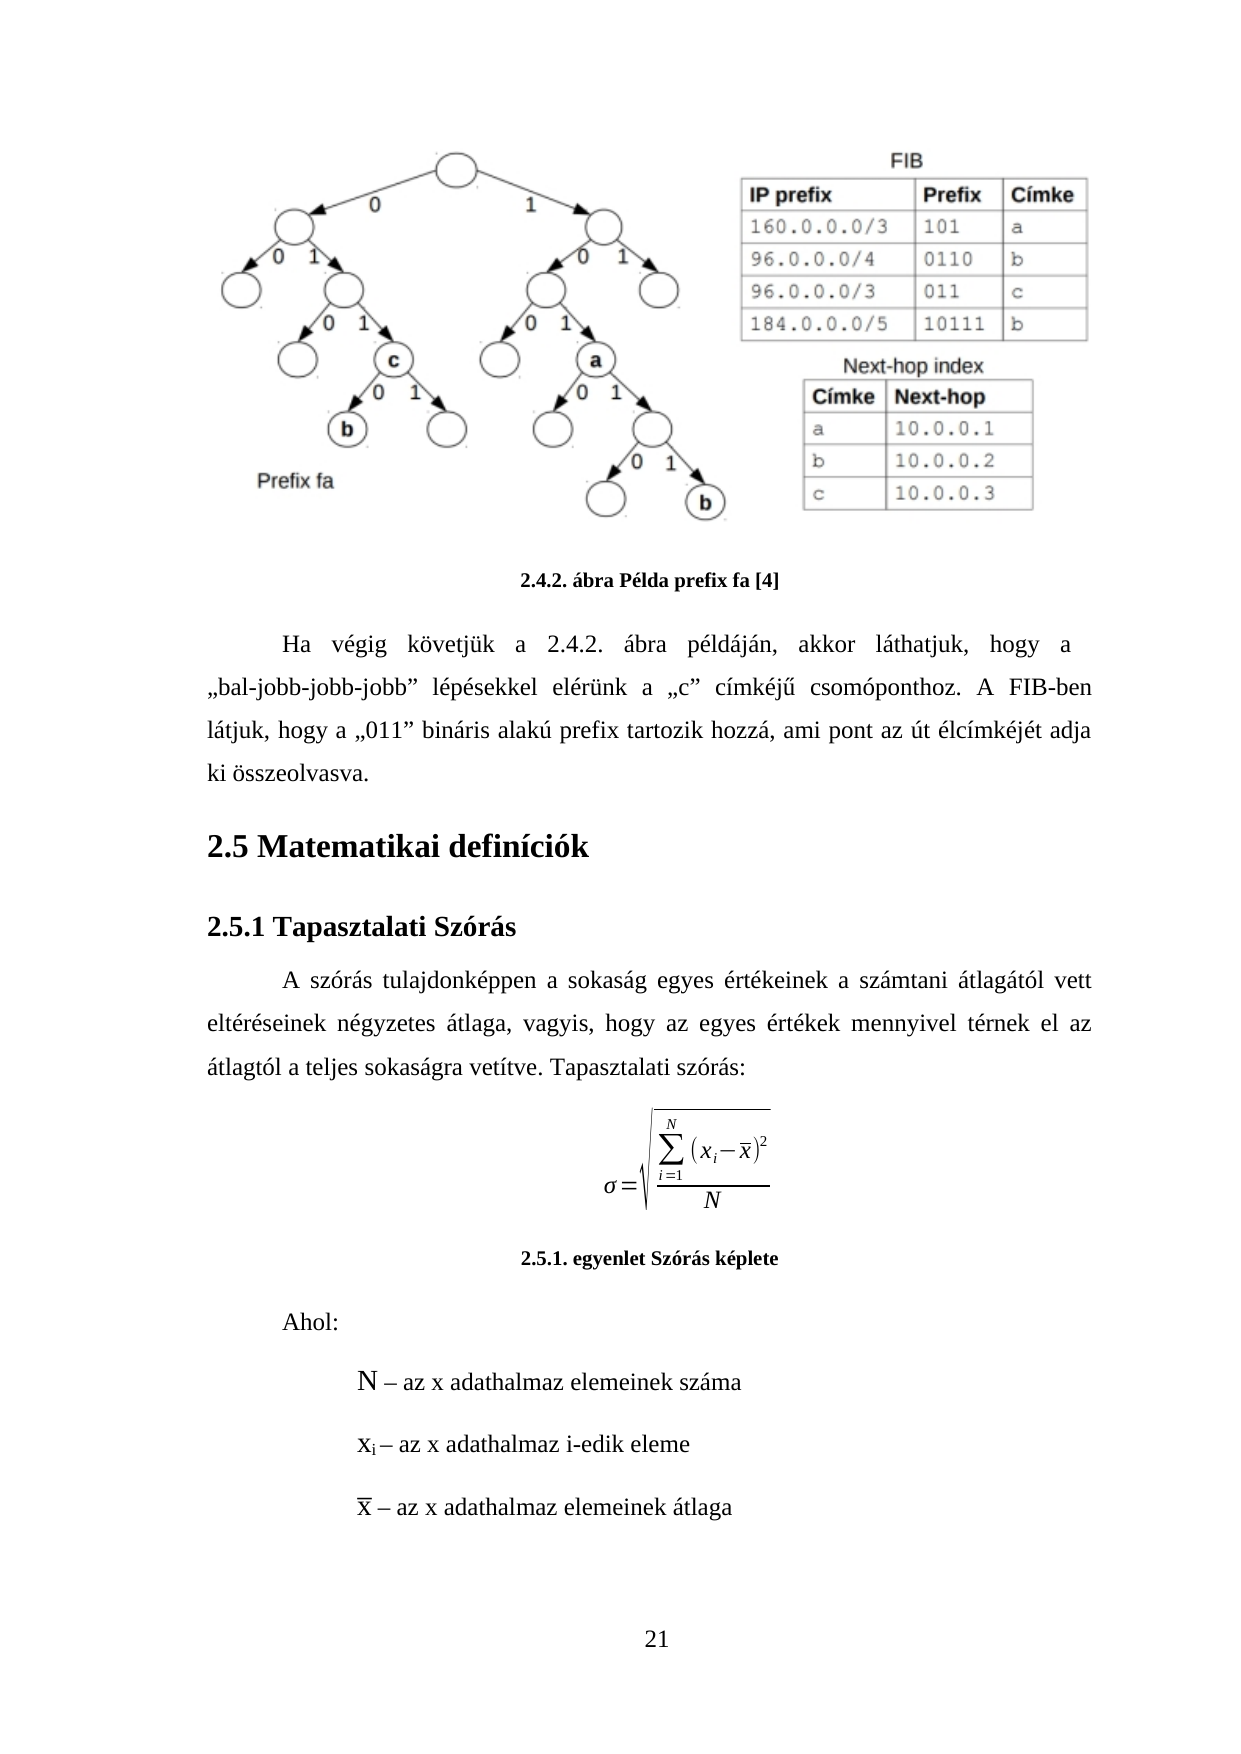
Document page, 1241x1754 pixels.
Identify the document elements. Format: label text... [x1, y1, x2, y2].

text 2.5.1. egyenlet Szórás képlete [207, 1246, 1092, 1270]
text Ahol: [207, 1307, 1092, 1336]
text Ha végig követjük a 2.4.2. ábra példáján, akkor láthatjuk, hogy a „bal-jobb-jobb-jobb” lépésekkel elérünk a „c” címkéjű csomóponthoz. A FIB-ben látjuk, hogy a „011” bináris alakú prefix tartozik hozzá, ami pont az út élcímkéjét adja ki összeolvasva. [207, 629, 1092, 787]
picture [206, 147, 1092, 525]
subtitle Tapasztalati Szórás [207, 909, 1092, 942]
text x̅ – az x adathalmaz elemeinek átlaga [282, 1488, 1092, 1522]
text 2.4.2. ábra Példa prefix fa [207, 568, 1092, 592]
text N – az x adathalmaz elemeinek száma [282, 1363, 1092, 1396]
text xi – az x adathalmaz i-edik eleme [282, 1426, 1092, 1459]
subtitle Matematikai definíciók [207, 826, 1092, 865]
text A szórás tulajdonképpen a sokaság egyes értékeinek a számtani átlagától vett eltéréseinek négyzetes átlaga, vagyis, hogy az egyes értékek mennyivel térnek el az átlagtól a teljes sokaságra vetítve. Tapasztalati szórás: [207, 965, 1092, 1080]
